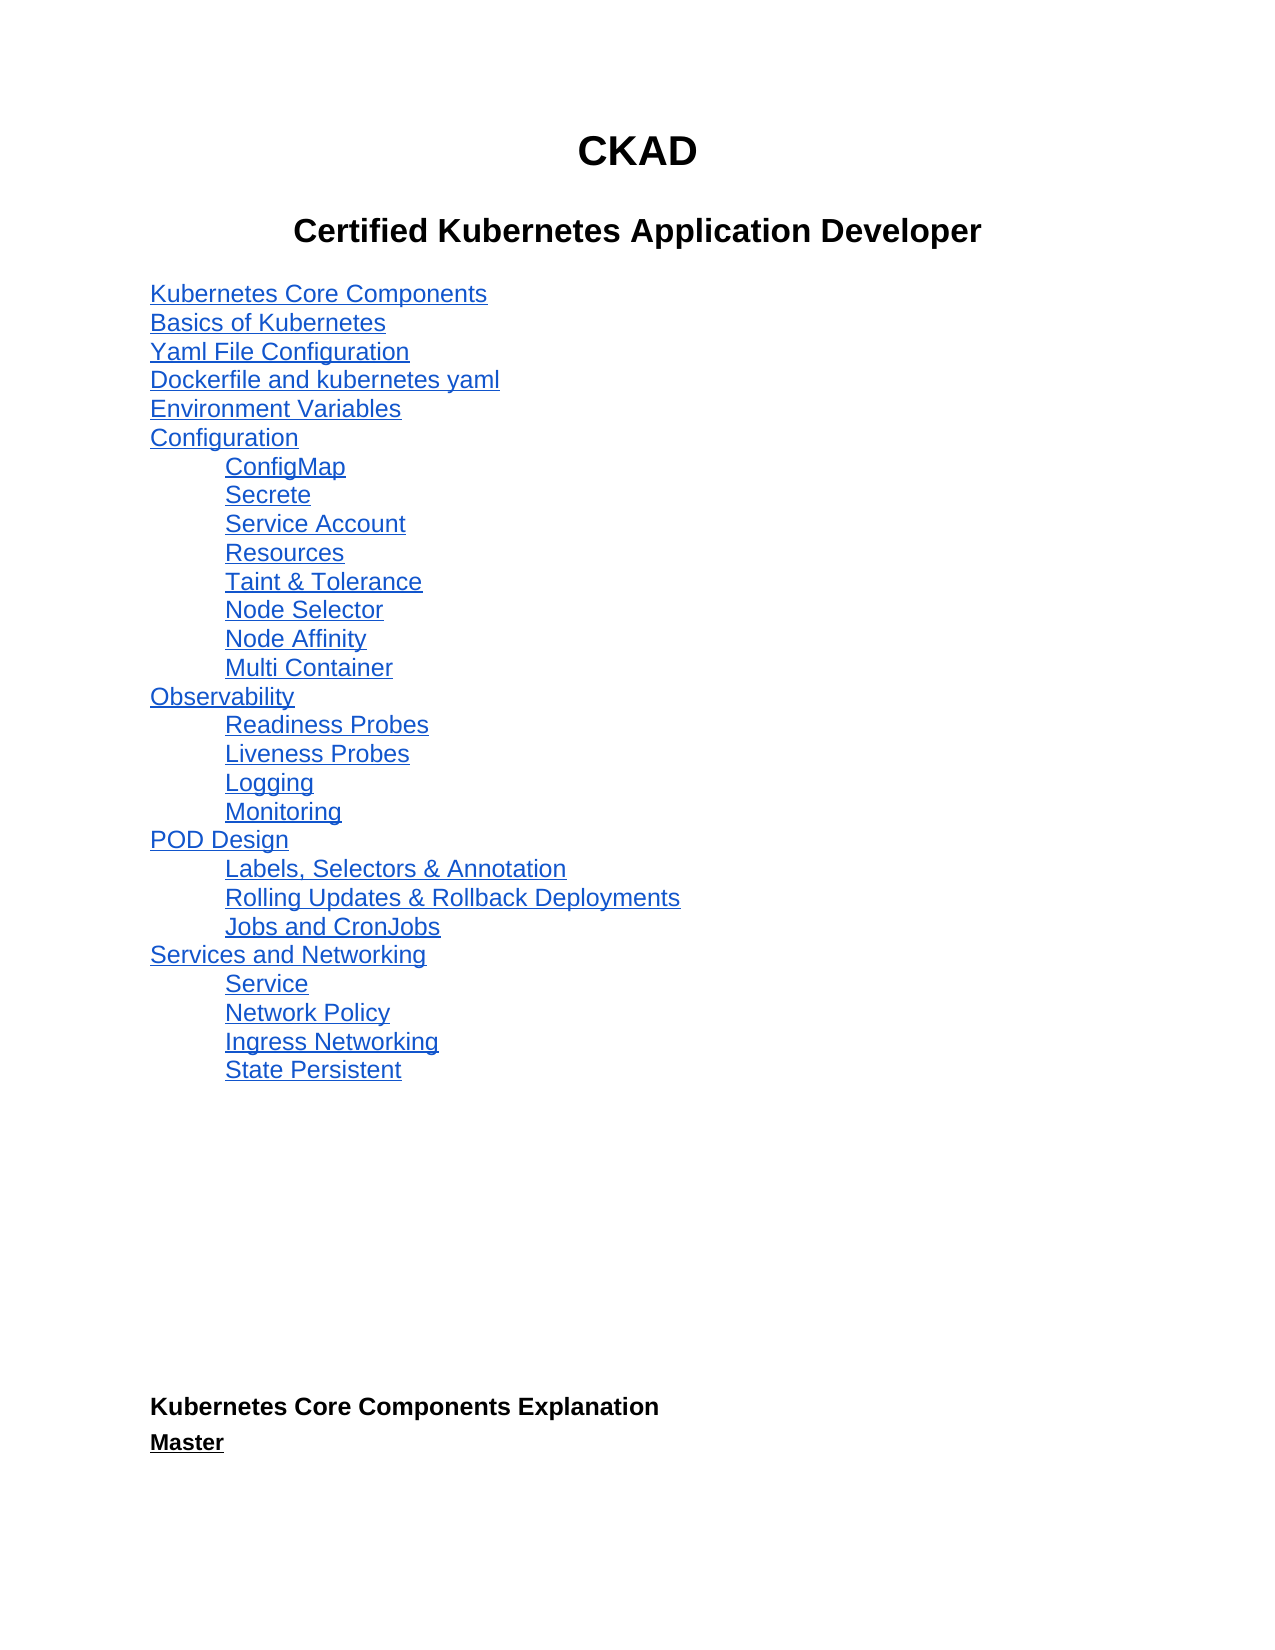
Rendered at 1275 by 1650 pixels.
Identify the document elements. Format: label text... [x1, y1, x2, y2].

text Master [150, 1429, 1125, 1455]
subtitle Kubernetes Core Components Basics of Kubernetes Yaml File Configuration Dockerfile and kubernetes yaml Environment Variables Configuration ConfigMap Secrete Service Account Resources Taint & Tolerance Node Selector Node Affinity Multi Container Observability Readiness Probes Liveness Probes Logging Monitoring POD Design Labels, Selectors & Annotation Rolling Updates & Rollback Deployments Jobs and CronJobs Services and Networking Service Network Policy Ingress Networking State Persistent [150, 279, 1125, 1113]
subtitle Certified Kubernetes Application Developer [150, 211, 1125, 250]
subtitle CKAD [150, 126, 1125, 174]
subtitle Kubernetes Core Components Explanation [150, 1392, 1125, 1421]
